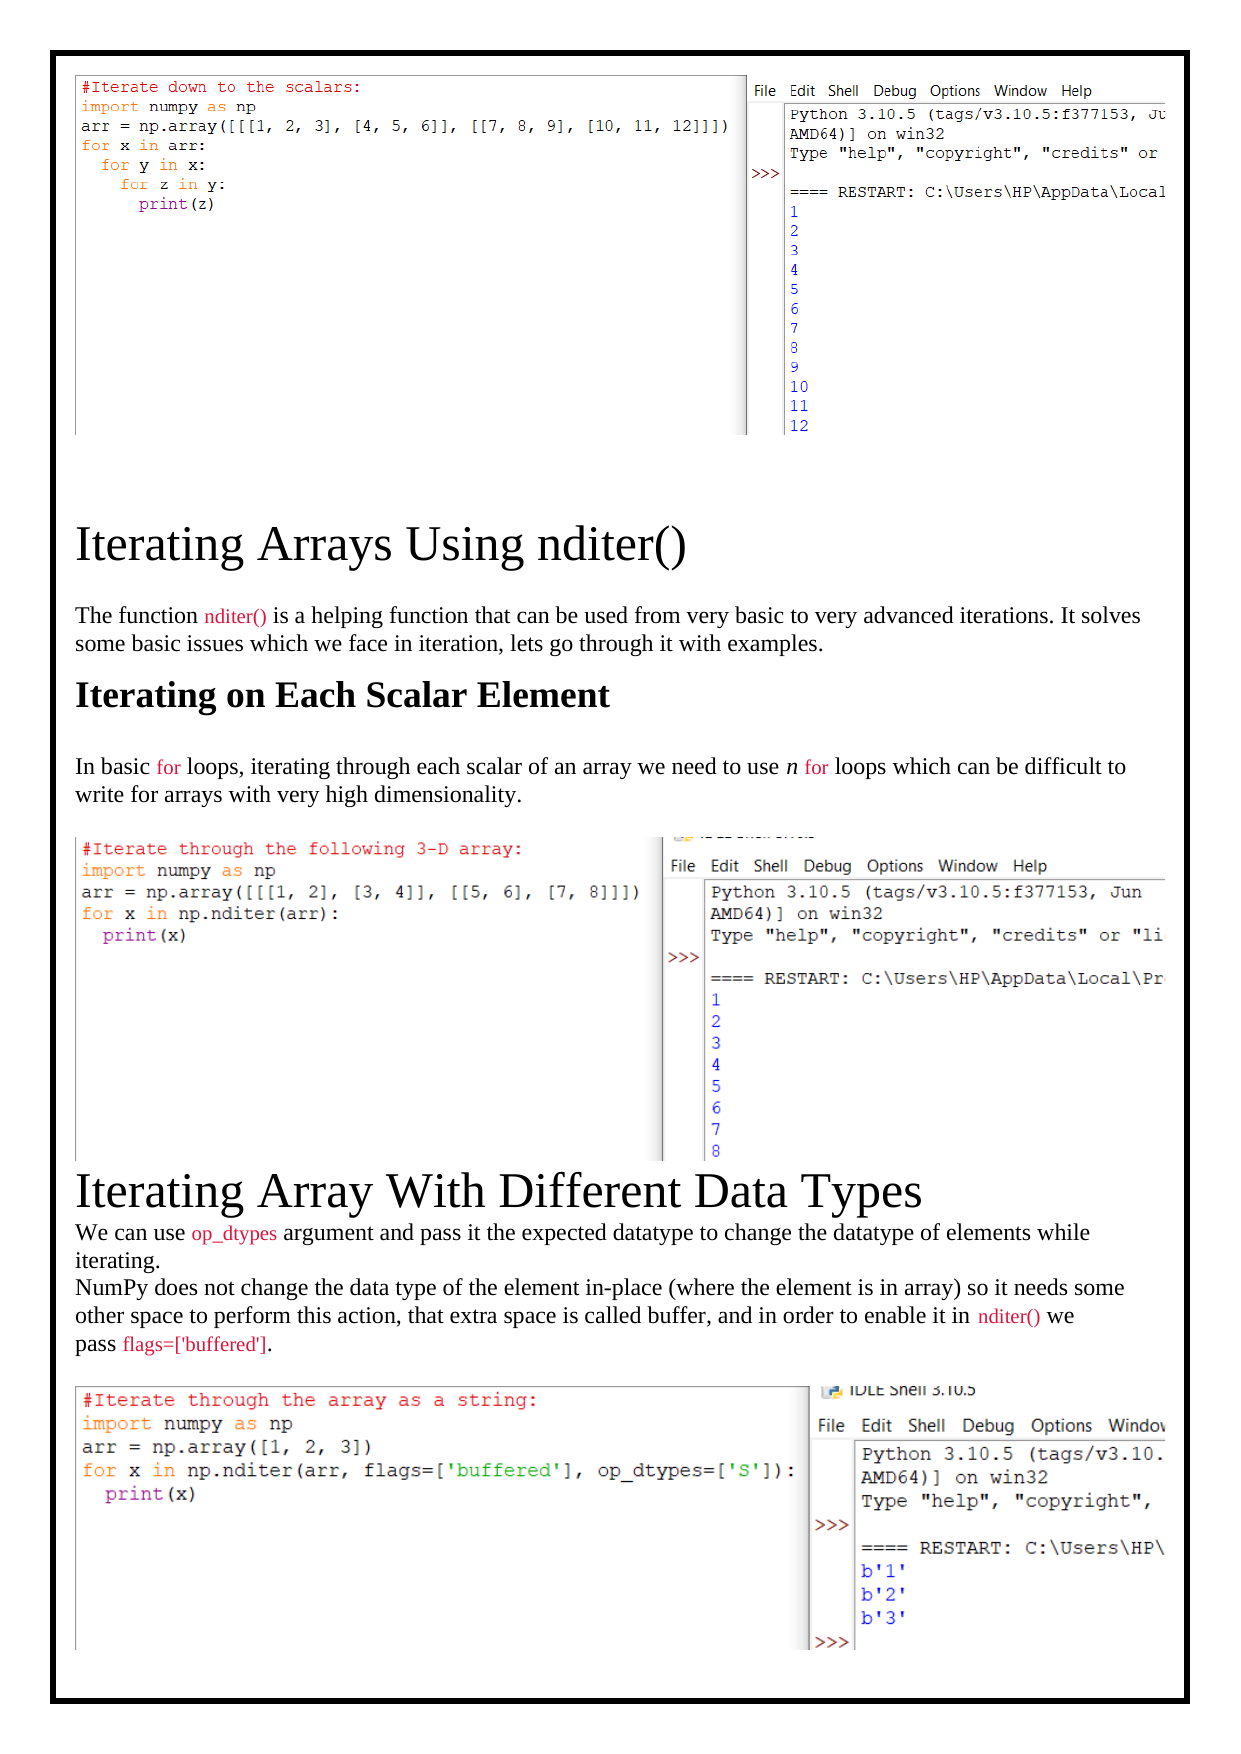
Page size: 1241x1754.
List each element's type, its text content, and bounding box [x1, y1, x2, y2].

text NumPy does not change the data type of the element in-place (where the element is in array) so it needs some other space to perform this action, that extra space is called buffer, and in order to enable it in nditer() we pass flags=['buffered']. [75, 1273, 1165, 1356]
picture [75, 75, 1166, 435]
picture [75, 1386, 1166, 1650]
text In basic for loops, iterating through each scalar of an array we need to use n for loops which can be difficult to write for arrays with very high dimensionality. [75, 752, 1165, 807]
subtitle Iterating Arrays Using nditer() [75, 514, 1165, 572]
text The function nditer() is a helping function that can be used from very basic to very advanced iterations. It solves some basic issues which we face in iteration, lets go through it with examples. [75, 602, 1165, 657]
text We can use op_dtypes argument and pass it the expected datatype to change the datatype of elements while iterating. [75, 1218, 1165, 1273]
subtitle Iterating on Each Scalar Element [75, 672, 1165, 716]
picture [75, 837, 1166, 1161]
subtitle Iterating Array With Different Data Types [75, 1161, 1165, 1218]
